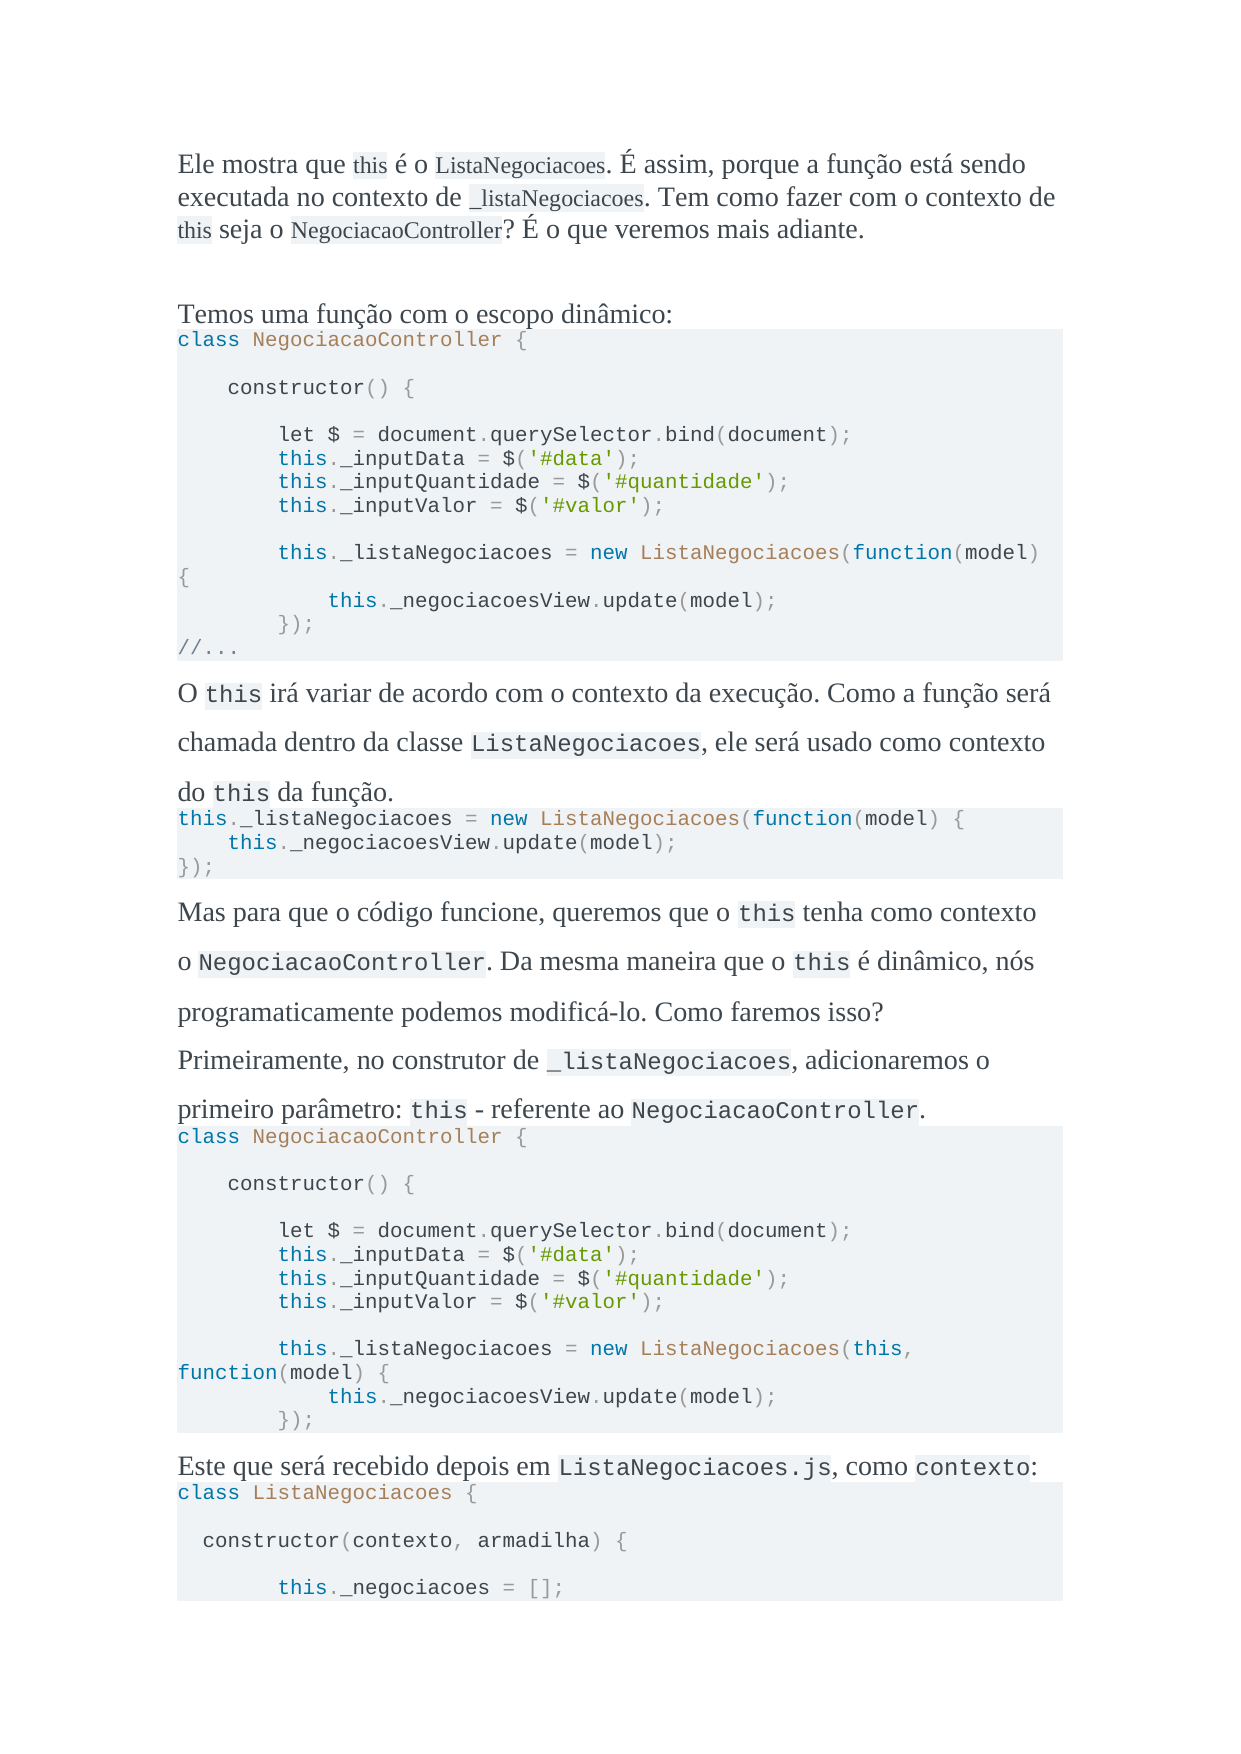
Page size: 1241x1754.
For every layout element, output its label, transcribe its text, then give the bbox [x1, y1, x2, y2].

text this._listaNegociacoes = new ListaNegociacoes(function(model) { [177, 542, 1063, 589]
text class ListaNegociacoes { [177, 1482, 1063, 1506]
text let $ = document.querySelector.bind(document); [177, 1220, 1063, 1244]
text constructor() { [177, 377, 1063, 400]
text //... [177, 637, 1063, 661]
text this._inputData = $('#data'); [177, 1244, 1063, 1267]
text Mas para que o código funcione, queremos que o this tenha como contexto o NegociacaoController. Da mesma maneira que o this é dinâmico, nós programaticamente podemos modificá-lo. Como faremos isso? Primeiramente, no construtor de _listaNegociacoes, adicionaremos o primeiro parâmetro: this - referente ao NegociacaoController. [177, 879, 1063, 1126]
text Este que será recebido depois em ListaNegociacoes.js, como contexto: [177, 1433, 1063, 1482]
text this._negociacoes = []; [177, 1577, 1063, 1601]
text this._negociacoesView.update(model); [177, 832, 1063, 856]
text let $ = document.querySelector.bind(document); [177, 424, 1063, 448]
text this._inputQuantidade = $('#quantidade'); [177, 471, 1063, 495]
text constructor() { [177, 1173, 1063, 1197]
text }); [177, 856, 1063, 879]
text this._listaNegociacoes = new ListaNegociacoes(function(model) { [177, 808, 1063, 832]
text this._negociacoesView.update(model); [177, 589, 1063, 613]
text }); [177, 613, 1063, 637]
text O this irá variar de acordo com o contexto da execução. Como a função será chamada dentro da classe ListaNegociacoes, ele será usado como contexto do this da função. [177, 661, 1063, 808]
text this._inputData = $('#data'); [177, 448, 1063, 471]
text this._inputValor = $('#valor'); [177, 1291, 1063, 1315]
text class NegociacaoController { [177, 329, 1063, 353]
text constructor(contexto, armadilha) { [177, 1529, 1063, 1553]
text }); [177, 1409, 1063, 1433]
text Temos uma função com o escopo dinâmico: [177, 280, 1063, 329]
text this._negociacoesView.update(model); [177, 1386, 1063, 1409]
text this._inputQuantidade = $('#quantidade'); [177, 1267, 1063, 1291]
text class NegociacaoController { [177, 1126, 1063, 1149]
text Ele mostra que this é o ListaNegociacoes. É assim, porque a função está sendo executada no contexto de _listaNegociacoes. Tem como fazer com o contexto de this seja o NegociacaoController? É o que veremos mais adiante. [177, 148, 1063, 245]
text this._inputValor = $('#valor'); [177, 495, 1063, 519]
text this._listaNegociacoes = new ListaNegociacoes(this, function(model) { [177, 1338, 1063, 1386]
